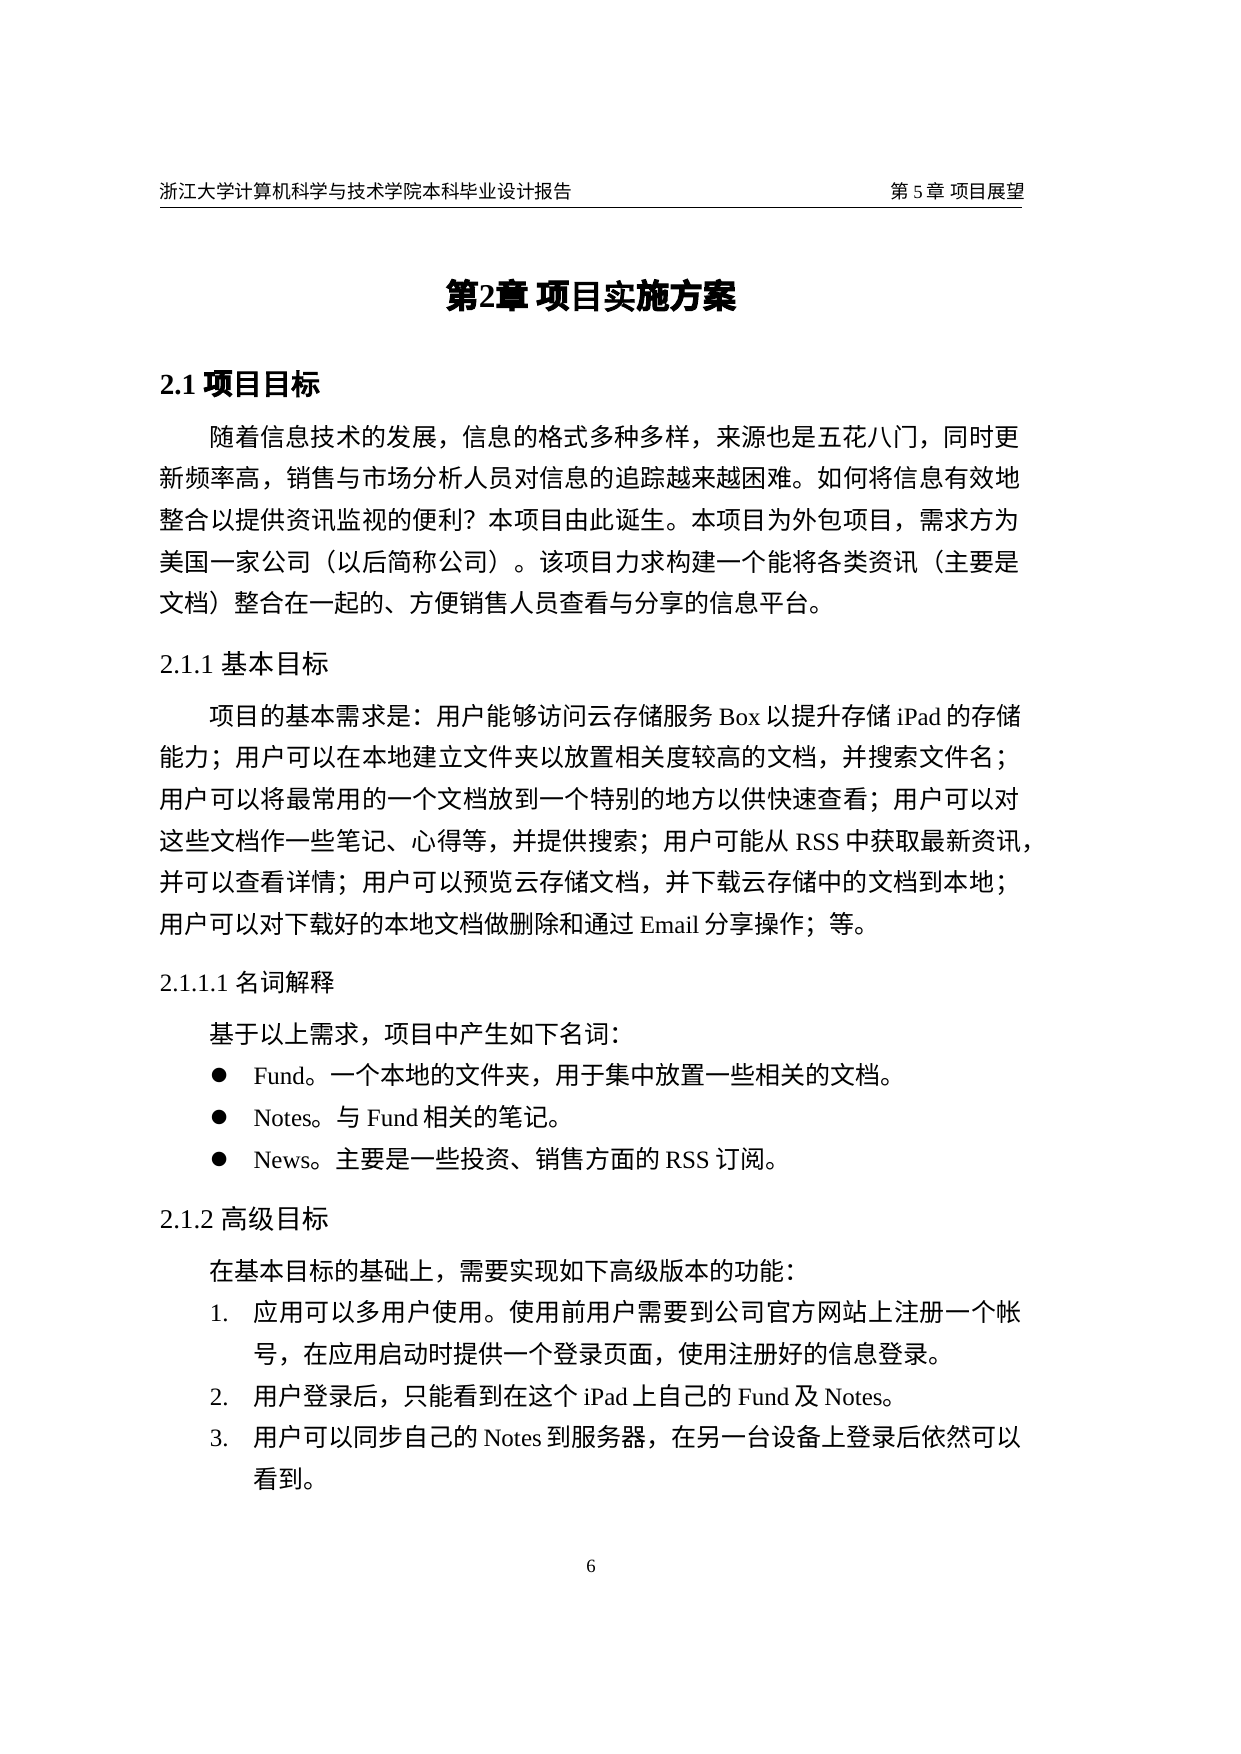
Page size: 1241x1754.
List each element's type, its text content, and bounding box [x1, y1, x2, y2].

subtitle 项目实施方案 [159, 274, 1022, 315]
list News。主要是一些投资、销售方面的RSS订阅。 [209, 1135, 1022, 1176]
list Notes。与Fund相关的笔记。 [209, 1093, 1022, 1135]
text 名词解释 [159, 967, 1022, 997]
text 基于以上需求，项目中产生如下名词： [159, 1010, 1022, 1051]
text 在基本目标的基础上，需要实现如下高级版本的功能： [159, 1247, 1022, 1288]
text 项目的基本需求是：用户能够访问云存储服务Box以提升存储iPad的存储能力；用户可以在本地建立文件夹以放置相关度较高的文档，并搜索文件名；用户可以将最常用的一个文档放到一个特别的地方以供快速查看；用户可以对这些文档作一些笔记、心得等，并提供搜索；用户可能从RSS中获取最新资讯，并可以查看详情；用户可以预览云存储文档，并下载云存储中的文档到本地；用户可以对下载好的本地文档做删除和通过Email分享操作；等。 [159, 692, 1022, 942]
text 随着信息技术的发展，信息的格式多种多样，来源也是五花八门，同时更新频率高，销售与市场分析人员对信息的追踪越来越困难。如何将信息有效地整合以提供资讯监视的便利？本项目由此诞生。本项目为外包项目，需求方为美国一家公司（以后简称公司）。该项目力求构建一个能将各类资讯（主要是文档）整合在一起的、方便销售人员查看与分享的信息平台。 [159, 413, 1022, 621]
text 高级目标 [159, 1201, 1022, 1234]
list Fund。一个本地的文件夹，用于集中放置一些相关的文档。 [209, 1051, 1022, 1093]
list 用户可以同步自己的Notes到服务器，在另一台设备上登录后依然可以看到。 [209, 1413, 1022, 1497]
text 基本目标 [159, 646, 1022, 679]
text 项目目标 [159, 365, 1022, 400]
list 用户登录后，只能看到在这个iPad上自己的Fund及Notes。 [209, 1372, 1022, 1413]
list 应用可以多用户使用。使用前用户需要到公司官方网站上注册一个帐号，在应用启动时提供一个登录页面，使用注册好的信息登录。 [209, 1288, 1022, 1372]
